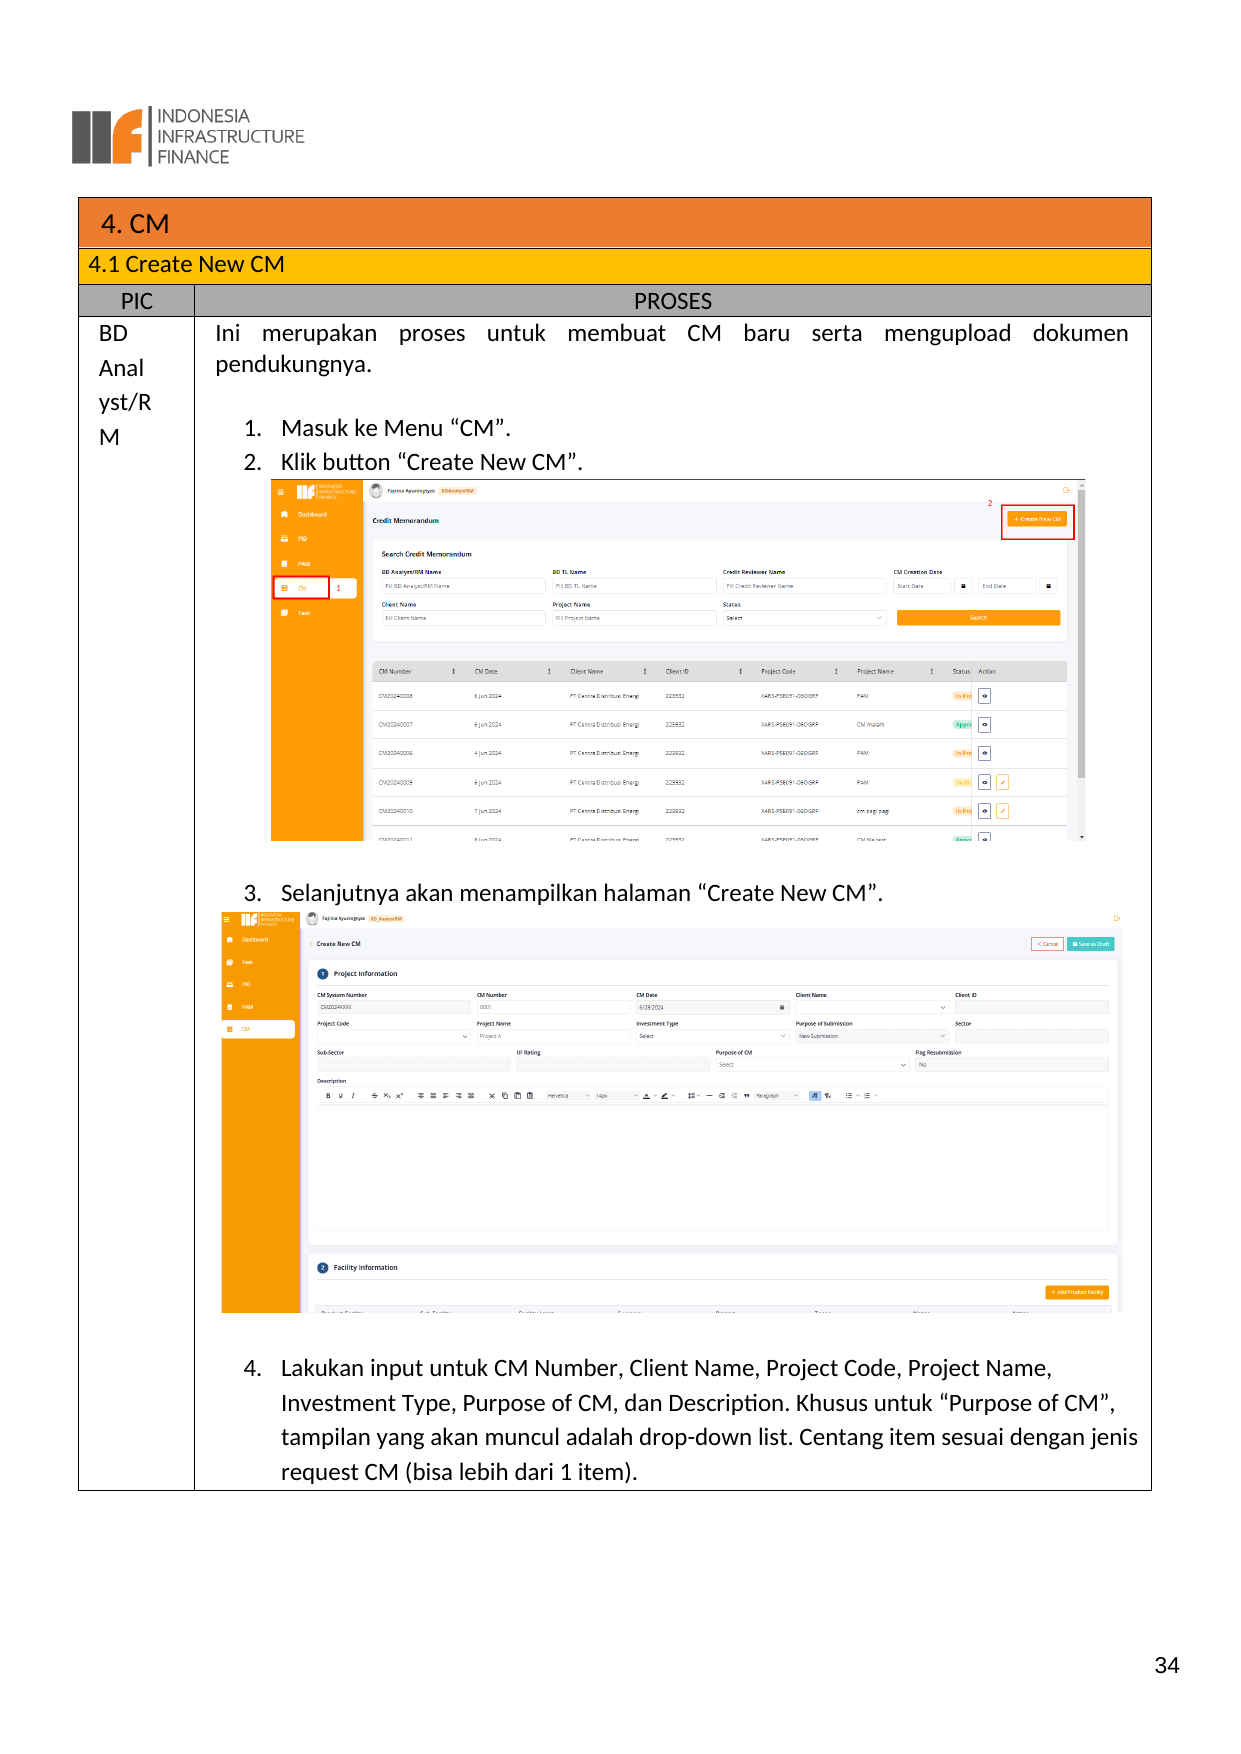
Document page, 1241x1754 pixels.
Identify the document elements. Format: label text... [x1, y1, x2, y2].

table_cell 4.1 Create New CM [79, 249, 1151, 284]
picture [271, 479, 1086, 841]
table_cell PIC [79, 285, 194, 316]
table_cell BD Analyst/RM [79, 317, 194, 1490]
table_header 4. CM [79, 198, 1151, 247]
picture [221, 912, 1123, 1313]
picture [69, 102, 307, 170]
table_cell PROSES [195, 285, 1151, 316]
